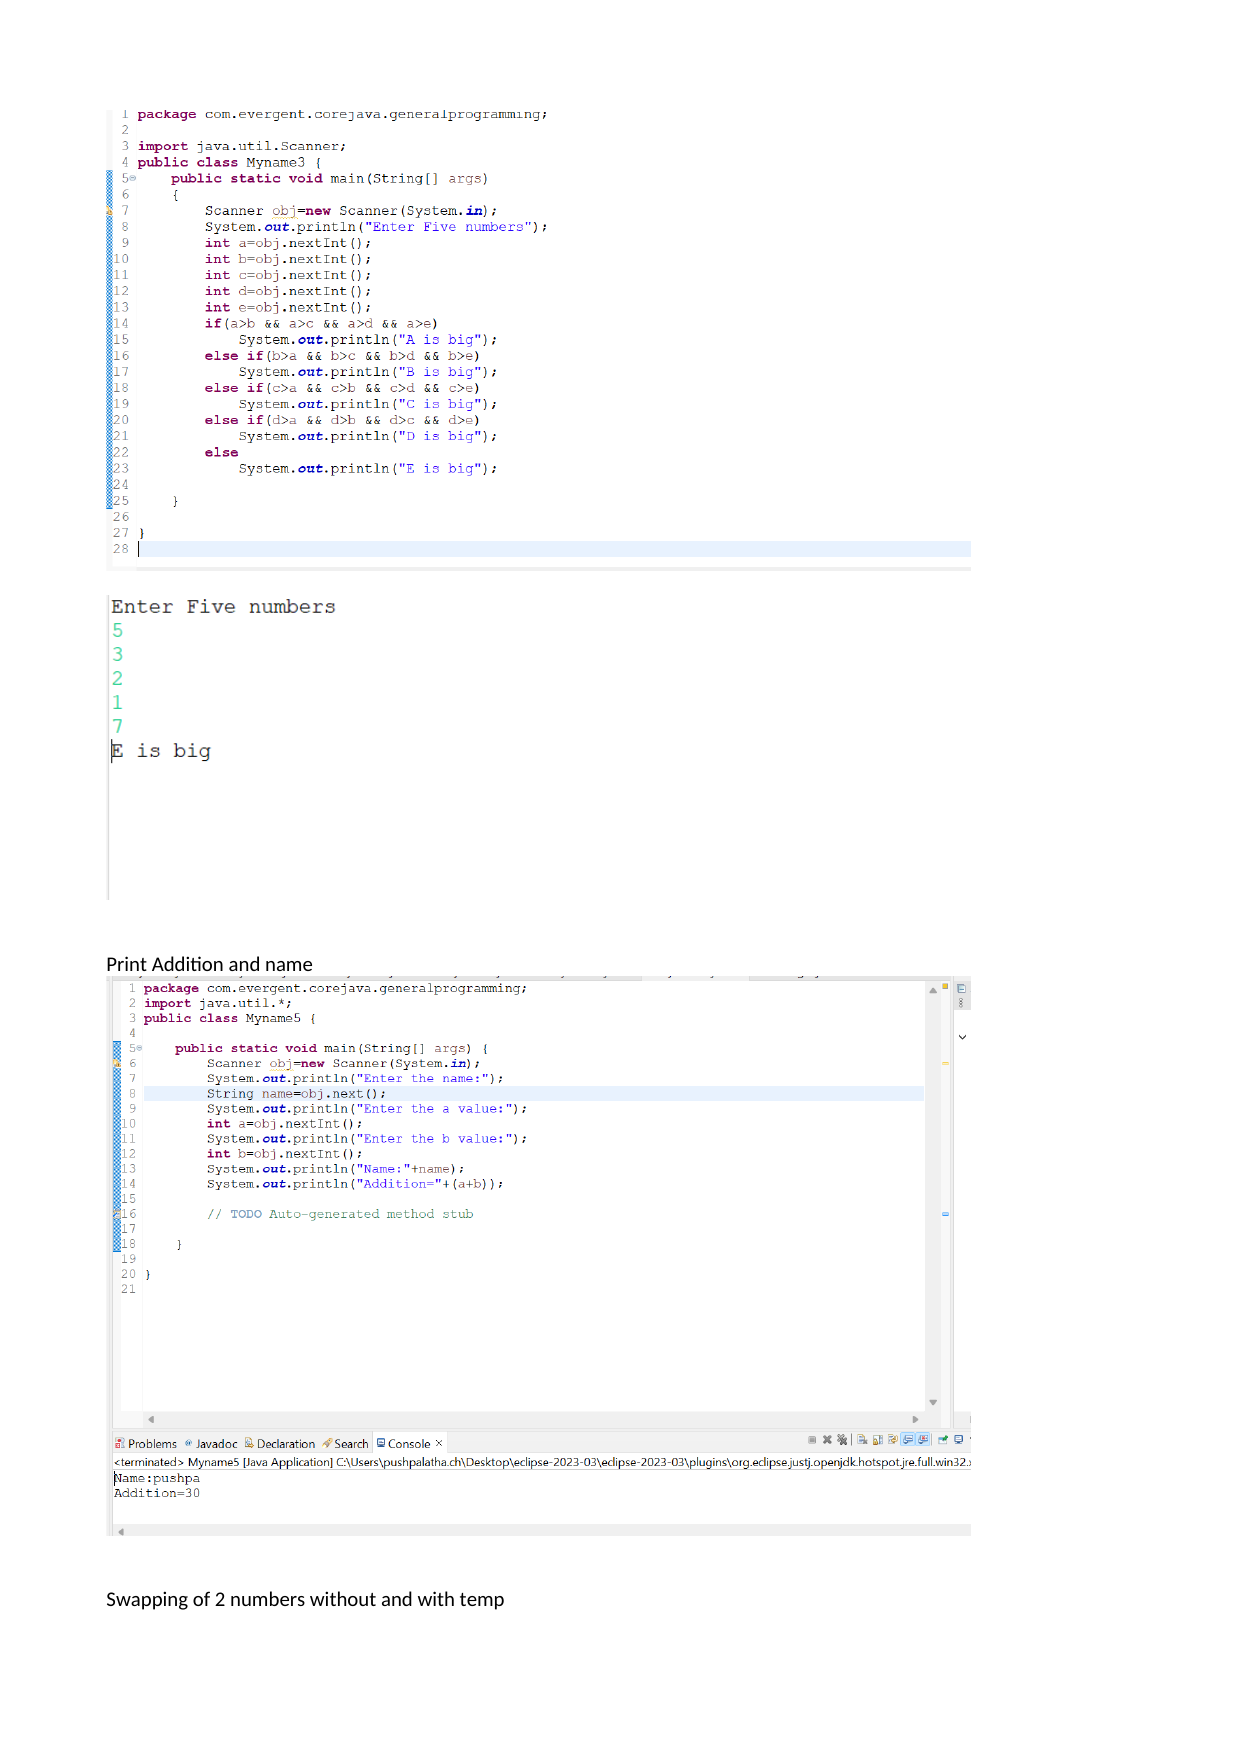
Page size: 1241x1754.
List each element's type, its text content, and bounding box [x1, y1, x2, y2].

text Print Addition and name [106, 951, 1148, 976]
picture [106, 595, 816, 900]
picture [106, 976, 971, 1536]
picture [106, 110, 971, 571]
text Swapping of 2 numbers without and with temp [106, 1586, 1148, 1611]
